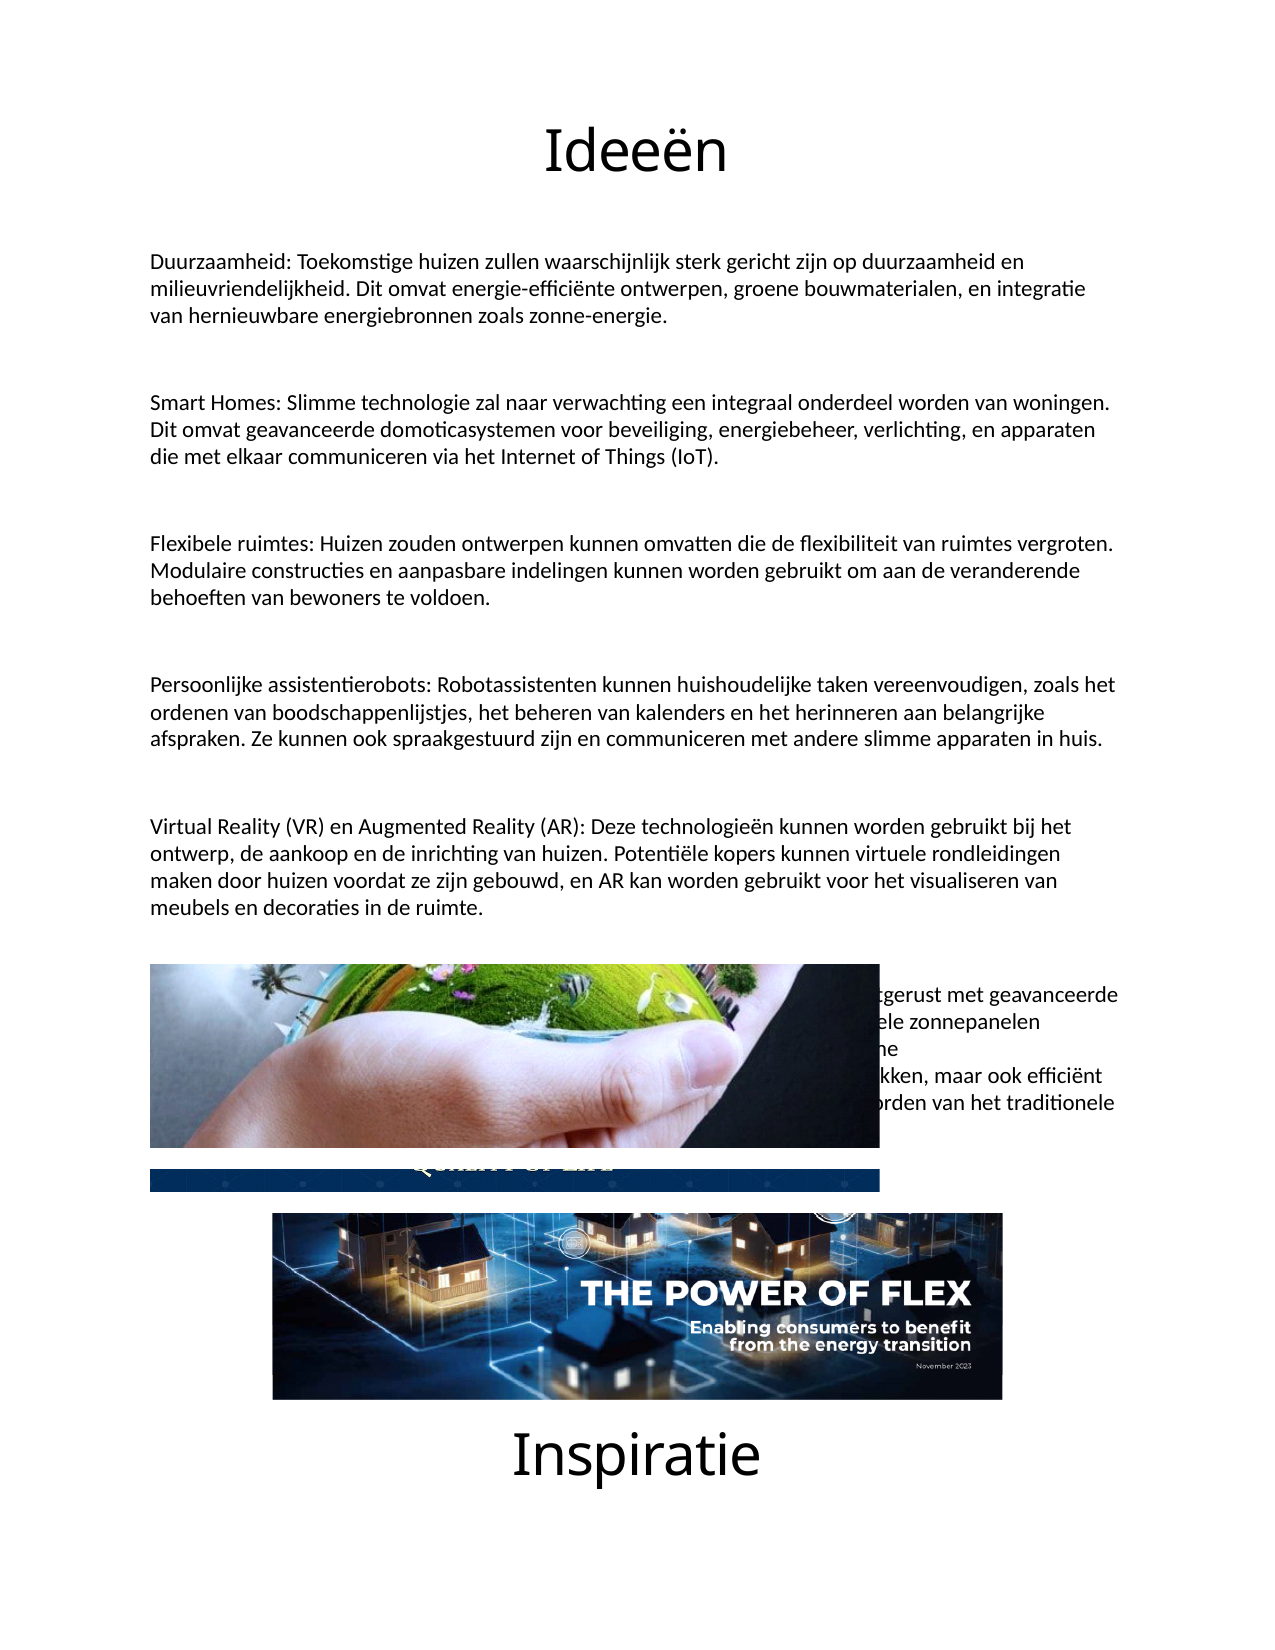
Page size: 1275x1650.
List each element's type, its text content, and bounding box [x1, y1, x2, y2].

text Inspiratie [150, 1230, 1125, 1480]
text Virtual Reality (VR) en Augmented Reality (AR): Deze technologieën kunnen worden gebruikt bij het ontwerp, de aankoop en de inrichting van huizen. Potentiële kopers kunnen virtuele rondleidingen maken door huizen voordat ze zijn gebouwd, en AR kan worden gebruikt voor het visualiseren van meubels en decoraties in de ruimte. [150, 813, 1125, 921]
text Flexibele ruimtes: Huizen zouden ontwerpen kunnen omvatten die de flexibiliteit van ruimtes vergroten. Modulaire constructies en aanpasbare indelingen kunnen worden gebruikt om aan de veranderende behoeften van bewoners te voldoen. [150, 530, 1125, 611]
text Persoonlijke assistentierobots: Robotassistenten kunnen huishoudelijke taken vereenvoudigen, zoals het ordenen van boodschappenlijstjes, het beheren van kalenders en het herinneren aan belangrijke afspraken. Ze kunnen ook spraakgestuurd zijn en communiceren met andere slimme apparaten in huis. [150, 671, 1125, 752]
text Ideeën [150, 150, 1125, 177]
text Smart Homes: Slimme technologie zal naar verwachting een integraal onderdeel worden van woningen. Dit omvat geavanceerde domoticasystemen voor beveiliging, energiebeheer, verlichting, en apparaten die met elkaar communiceren via het Internet of Things (IoT). [150, 389, 1125, 470]
text Flexibele energieopwekking en -opslag: Toekomstige huizen kunnen worden uitgerust met geavanceerde systemen voor energieopwekking en -opslag. Dit zou kunnen bestaan uit flexibele zonnepanelen geïntegreerd in bouwmaterialen, opslagsystemen voor thuisbatterijen en slimme energiebeheersystemen. Zo kunnen huizen niet alleen hun eigen energie opwekken, maar ook efficiënt omgaan met de opslag en distributie ervan, waardoor ze minder afhankelijk worden van het traditionele elektriciteitsnet. [150, 981, 1125, 1170]
text Duurzaamheid: Toekomstige huizen zullen waarschijnlijk sterk gericht zijn op duurzaamheid en milieuvriendelijkheid. Dit omvat energie-efficiënte ontwerpen, groene bouwmaterialen, en integratie van hernieuwbare energiebronnen zoals zonne-energie. [150, 194, 1125, 328]
